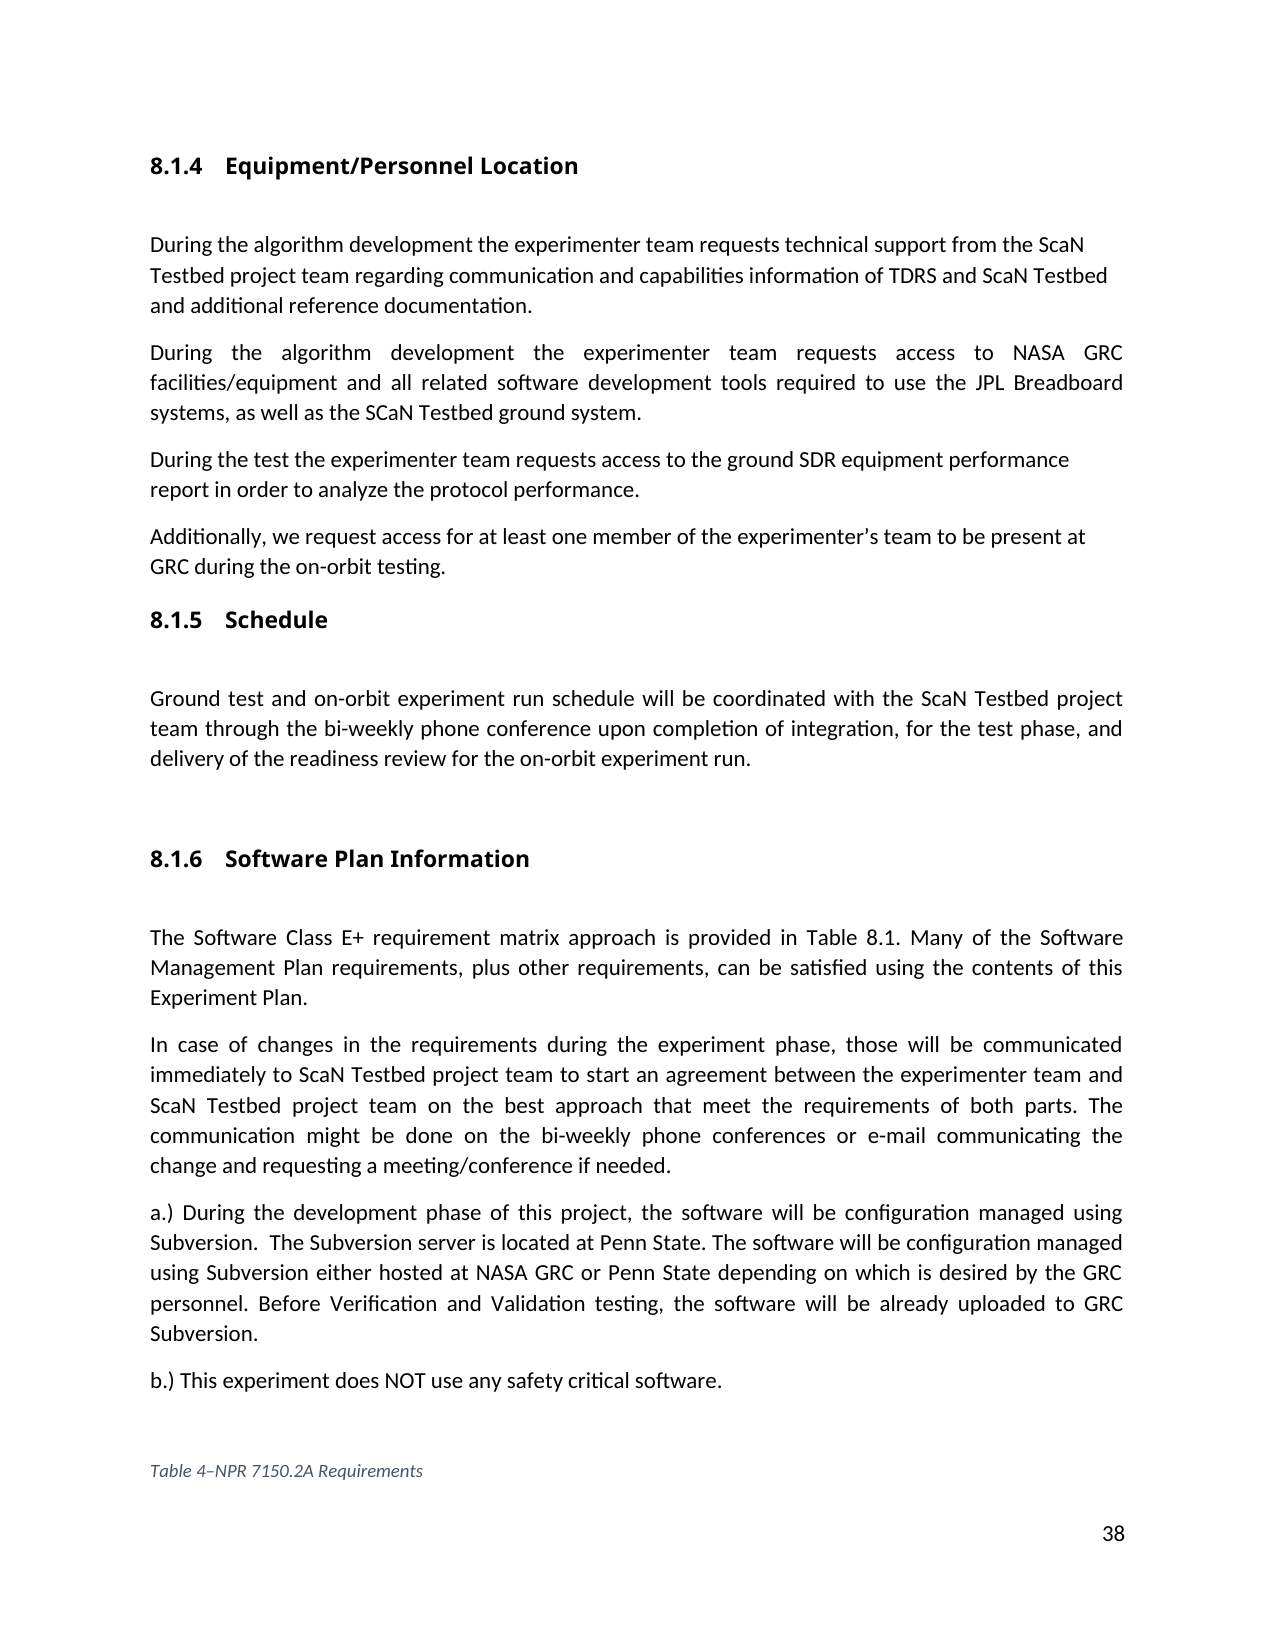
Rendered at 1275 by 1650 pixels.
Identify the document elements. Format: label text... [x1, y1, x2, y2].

subtitle Software Plan Information [150, 842, 1125, 874]
subtitle Equipment/Personnel Location [150, 150, 1125, 181]
text The Software Class E+ requirement matrix approach is provided in Table 8.1. Many of the Software Management Plan requirements, plus other requirements, can be satisfied using the contents of this Experiment Plan. [150, 923, 1125, 1012]
text Additionally, we request access for at least one member of the experimenter’s team to be present at GRC during the on-orbit testing. [150, 522, 1125, 581]
subtitle Schedule [150, 603, 1125, 635]
text b.) This experiment does NOT use any safety critical software. [150, 1366, 1125, 1394]
text Ground test and on-orbit experiment run schedule will be coordinated with the ScaN Testbed project team through the bi-weekly phone conference upon completion of integration, for the test phase, and delivery of the readiness review for the on-orbit experiment run. [150, 684, 1125, 773]
text During the algorithm development the experimenter team requests access to NASA GRC facilities/equipment and all related software development tools required to use the JPL Breadboard systems, as well as the SCaN Testbed ground system. [150, 338, 1125, 426]
text During the test the experimenter team requests access to the ground SDR equipment performance report in order to analyze the protocol performance. [150, 445, 1125, 503]
text a.) During the development phase of this project, the software will be configuration managed using Subversion. The Subversion server is located at Penn State. The software will be configuration managed using Subversion either hosted at NASA GRC or Penn State depending on which is desired by the GRC personnel. Before Verification and Validation testing, the software will be already uploaded to GRC Subversion. [150, 1198, 1125, 1347]
text During the algorithm development the experimenter team requests technical support from the ScaN Testbed project team regarding communication and capabilities information of TDRS and ScaN Testbed and additional reference documentation. [150, 231, 1125, 319]
list In case of changes in the requirements during the experiment phase, those will be communicated immediately to ScaN Testbed project team to start an agreement between the experimenter team and ScaN Testbed project team on the best approach that meet the requirements of both parts. The communication might be done on the bi-weekly phone conferences or e-mail communicating the change and requesting a meeting/conference if needed. [150, 1030, 1125, 1179]
